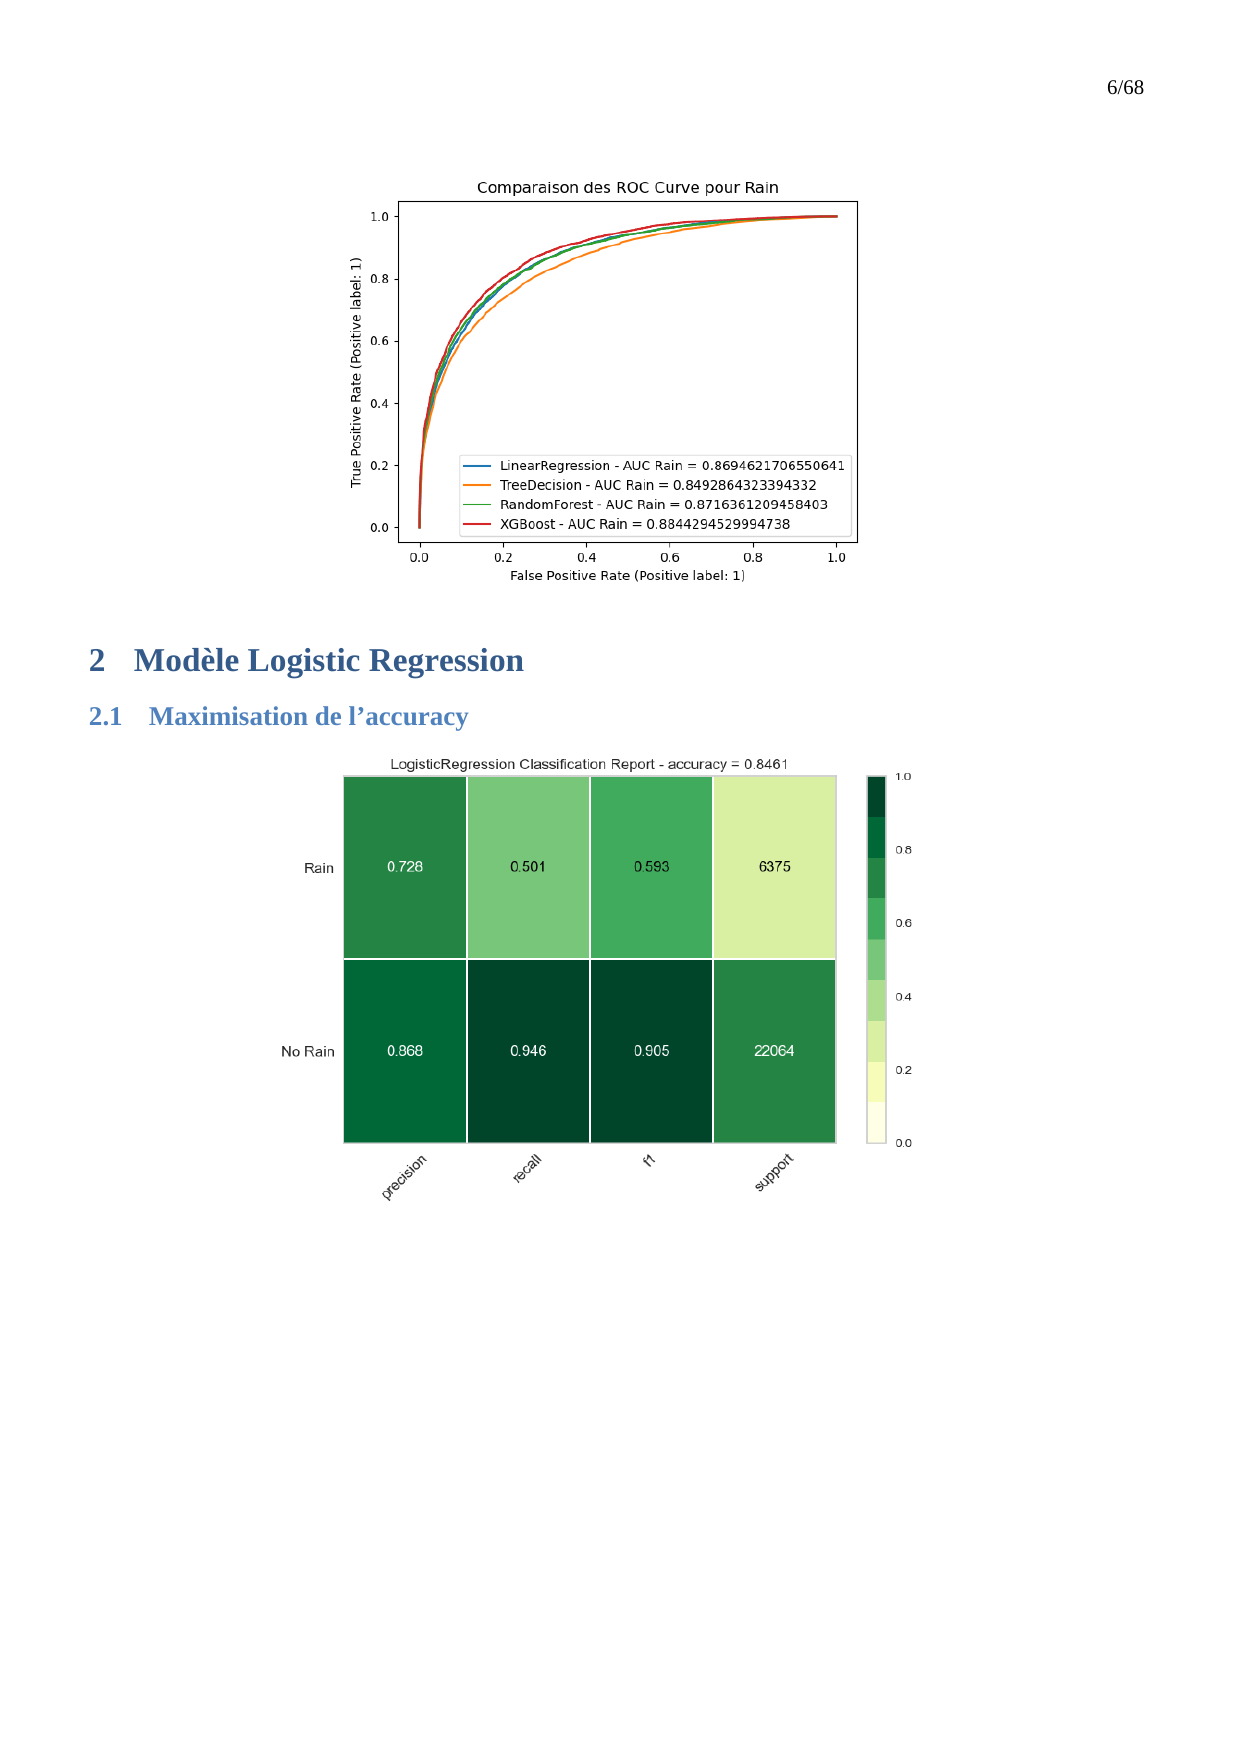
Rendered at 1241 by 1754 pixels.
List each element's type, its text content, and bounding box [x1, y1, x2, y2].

picture [325, 147, 916, 591]
subtitle Modèle Logistic Regression [89, 641, 1152, 679]
picture [265, 743, 975, 1216]
subtitle Maximisation de l’accuracy [89, 700, 1152, 731]
